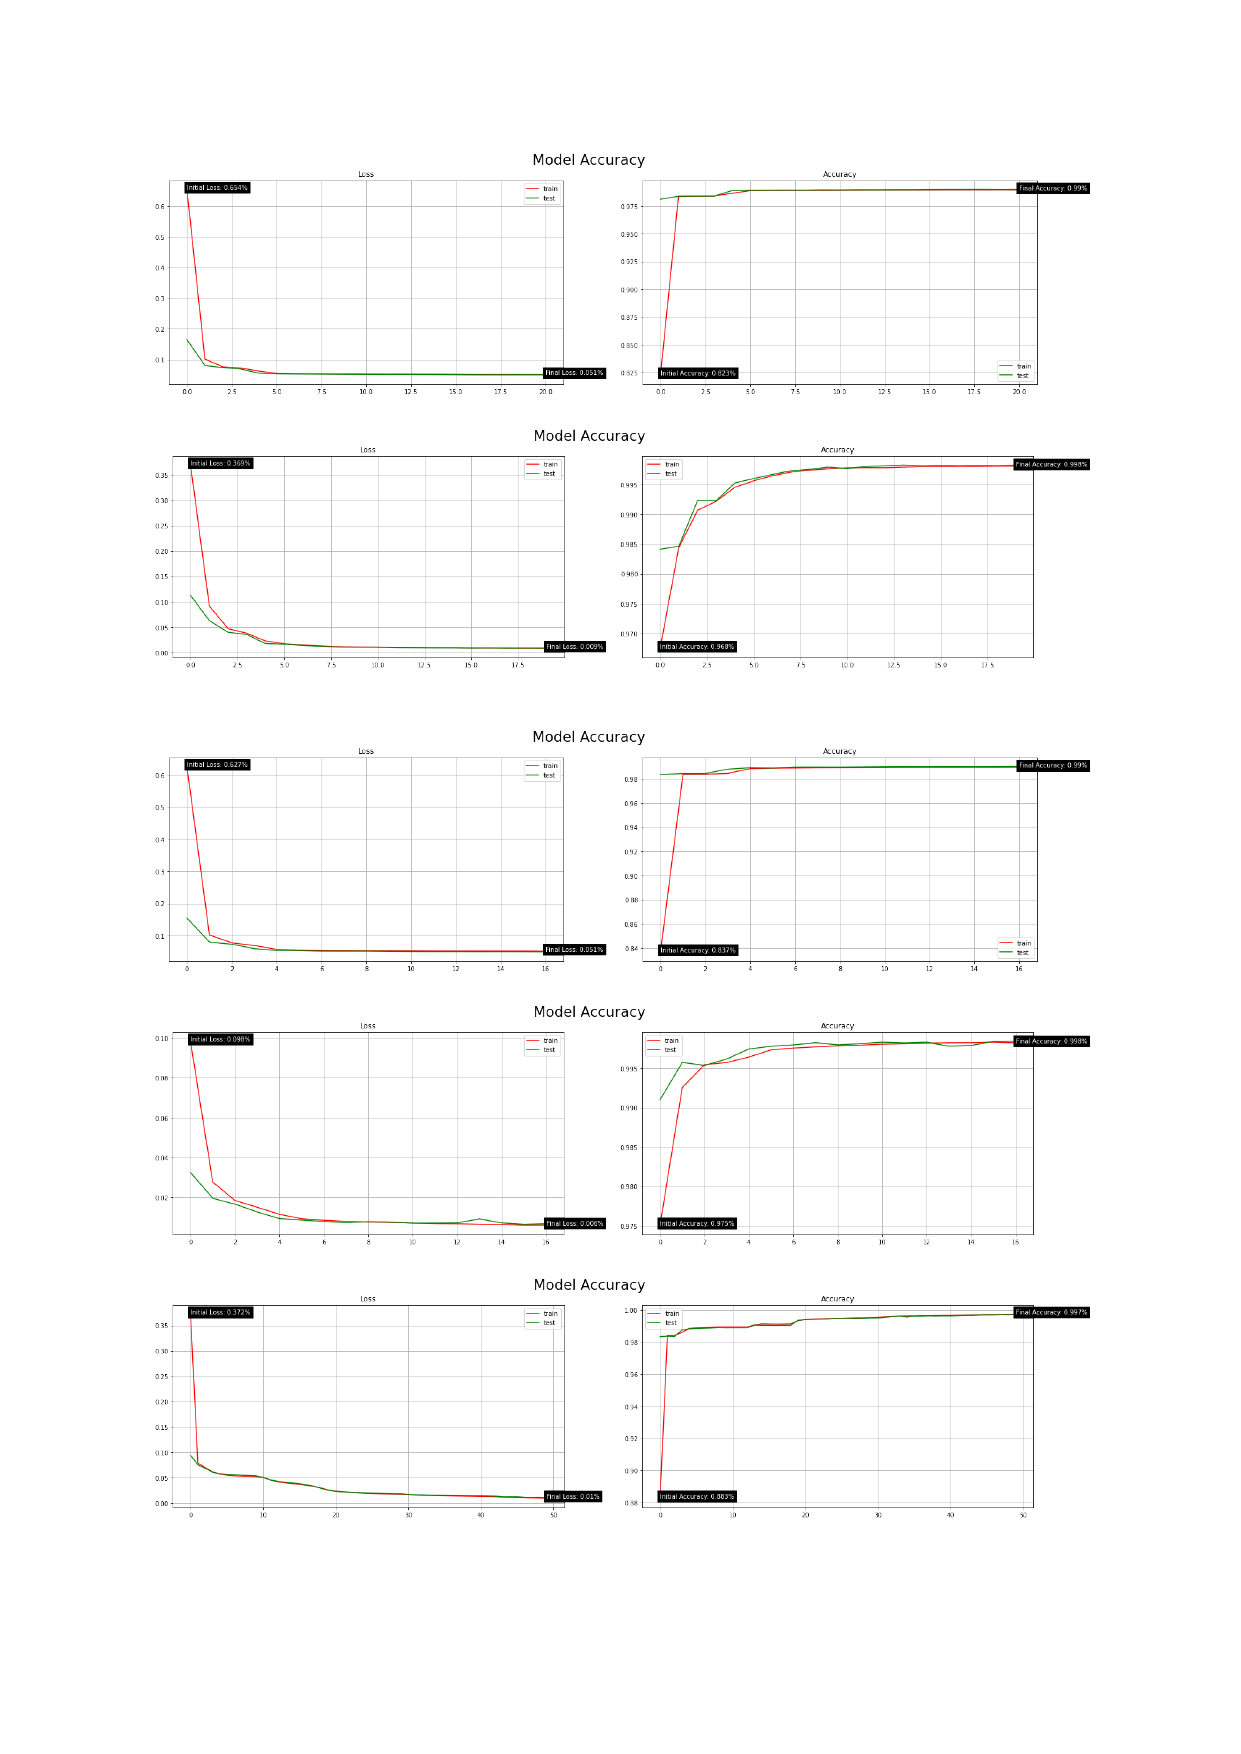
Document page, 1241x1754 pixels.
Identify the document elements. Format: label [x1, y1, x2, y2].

picture [150, 425, 1091, 672]
picture [150, 1274, 1091, 1522]
picture [150, 150, 1091, 399]
picture [150, 726, 1091, 976]
picture [150, 1001, 1091, 1249]
